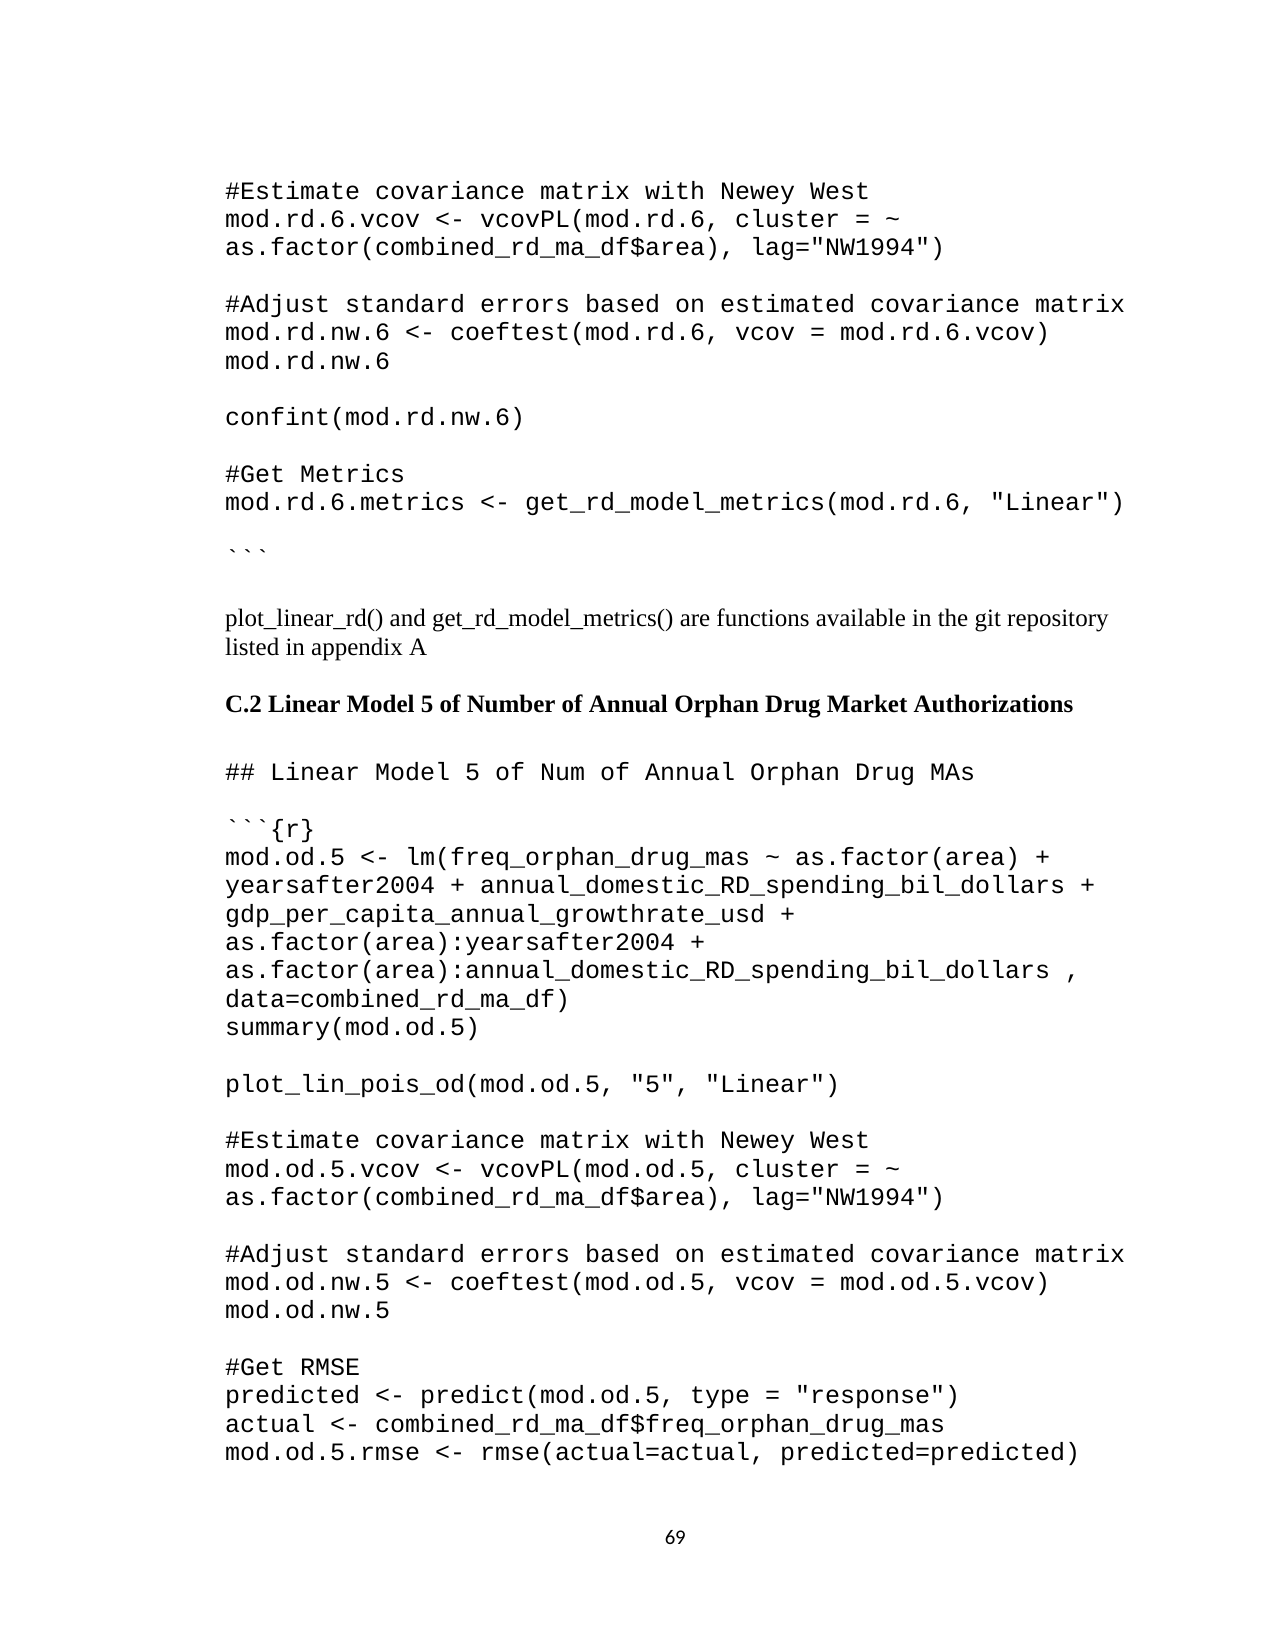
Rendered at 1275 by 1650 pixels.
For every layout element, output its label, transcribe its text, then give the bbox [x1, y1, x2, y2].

text ``` [225, 547, 1125, 575]
text summary(mod.od.5) [225, 1014, 1125, 1043]
text predicted <- predict(mod.od.5, type = "response") [225, 1383, 1125, 1411]
text mod.rd.nw.6 [225, 348, 1125, 377]
text ```{r} [225, 816, 1125, 844]
text #Get RMSE [225, 1354, 1125, 1383]
text mod.rd.6.metrics <- get_rd_model_metrics(mod.rd.6, "Linear") [225, 490, 1125, 518]
text mod.od.nw.5 <- coeftest(mod.od.5, vcov = mod.od.5.vcov) [225, 1269, 1125, 1298]
text mod.od.nw.5 [225, 1298, 1125, 1326]
text C.2 Linear Model 5 of Number of Annual Orphan Drug Market Authorizations [225, 689, 1125, 718]
text #Get Metrics [225, 462, 1125, 490]
text #Estimate covariance matrix with Newey West [225, 178, 1125, 207]
text mod.od.5.rmse <- rmse(actual=actual, predicted=predicted) [225, 1439, 1125, 1468]
text mod.od.5 <- lm(freq_orphan_drug_mas ~ as.factor(area) + yearsafter2004 + annual_domestic_RD_spending_bil_dollars + gdp_per_capita_annual_growthrate_usd + as.factor(area):yearsafter2004 + as.factor(area):annual_domestic_RD_spending_bil_dollars , data=combined_rd_ma_df) [225, 844, 1125, 1014]
text #Adjust standard errors based on estimated covariance matrix [225, 292, 1125, 320]
text #Adjust standard errors based on estimated covariance matrix [225, 1241, 1125, 1269]
text mod.rd.nw.6 <- coeftest(mod.rd.6, vcov = mod.rd.6.vcov) [225, 320, 1125, 348]
text mod.od.5.vcov <- vcovPL(mod.od.5, cluster = ~ as.factor(combined_rd_ma_df$area), lag="NW1994") [225, 1156, 1125, 1213]
text confint(mod.rd.nw.6) [225, 405, 1125, 433]
text mod.rd.6.vcov <- vcovPL(mod.rd.6, cluster = ~ as.factor(combined_rd_ma_df$area), lag="NW1994") [225, 207, 1125, 263]
text #Estimate covariance matrix with Newey West [225, 1128, 1125, 1156]
text plot_lin_pois_od(mod.od.5, "5", "Linear") [225, 1071, 1125, 1099]
text plot_linear_rd() and get_rd_model_metrics() are functions available in the git repository listed in appendix A [225, 603, 1125, 661]
text ## Linear Model 5 of Num of Annual Orphan Drug MAs [225, 759, 1125, 788]
text actual <- combined_rd_ma_df$freq_orphan_drug_mas [225, 1411, 1125, 1439]
